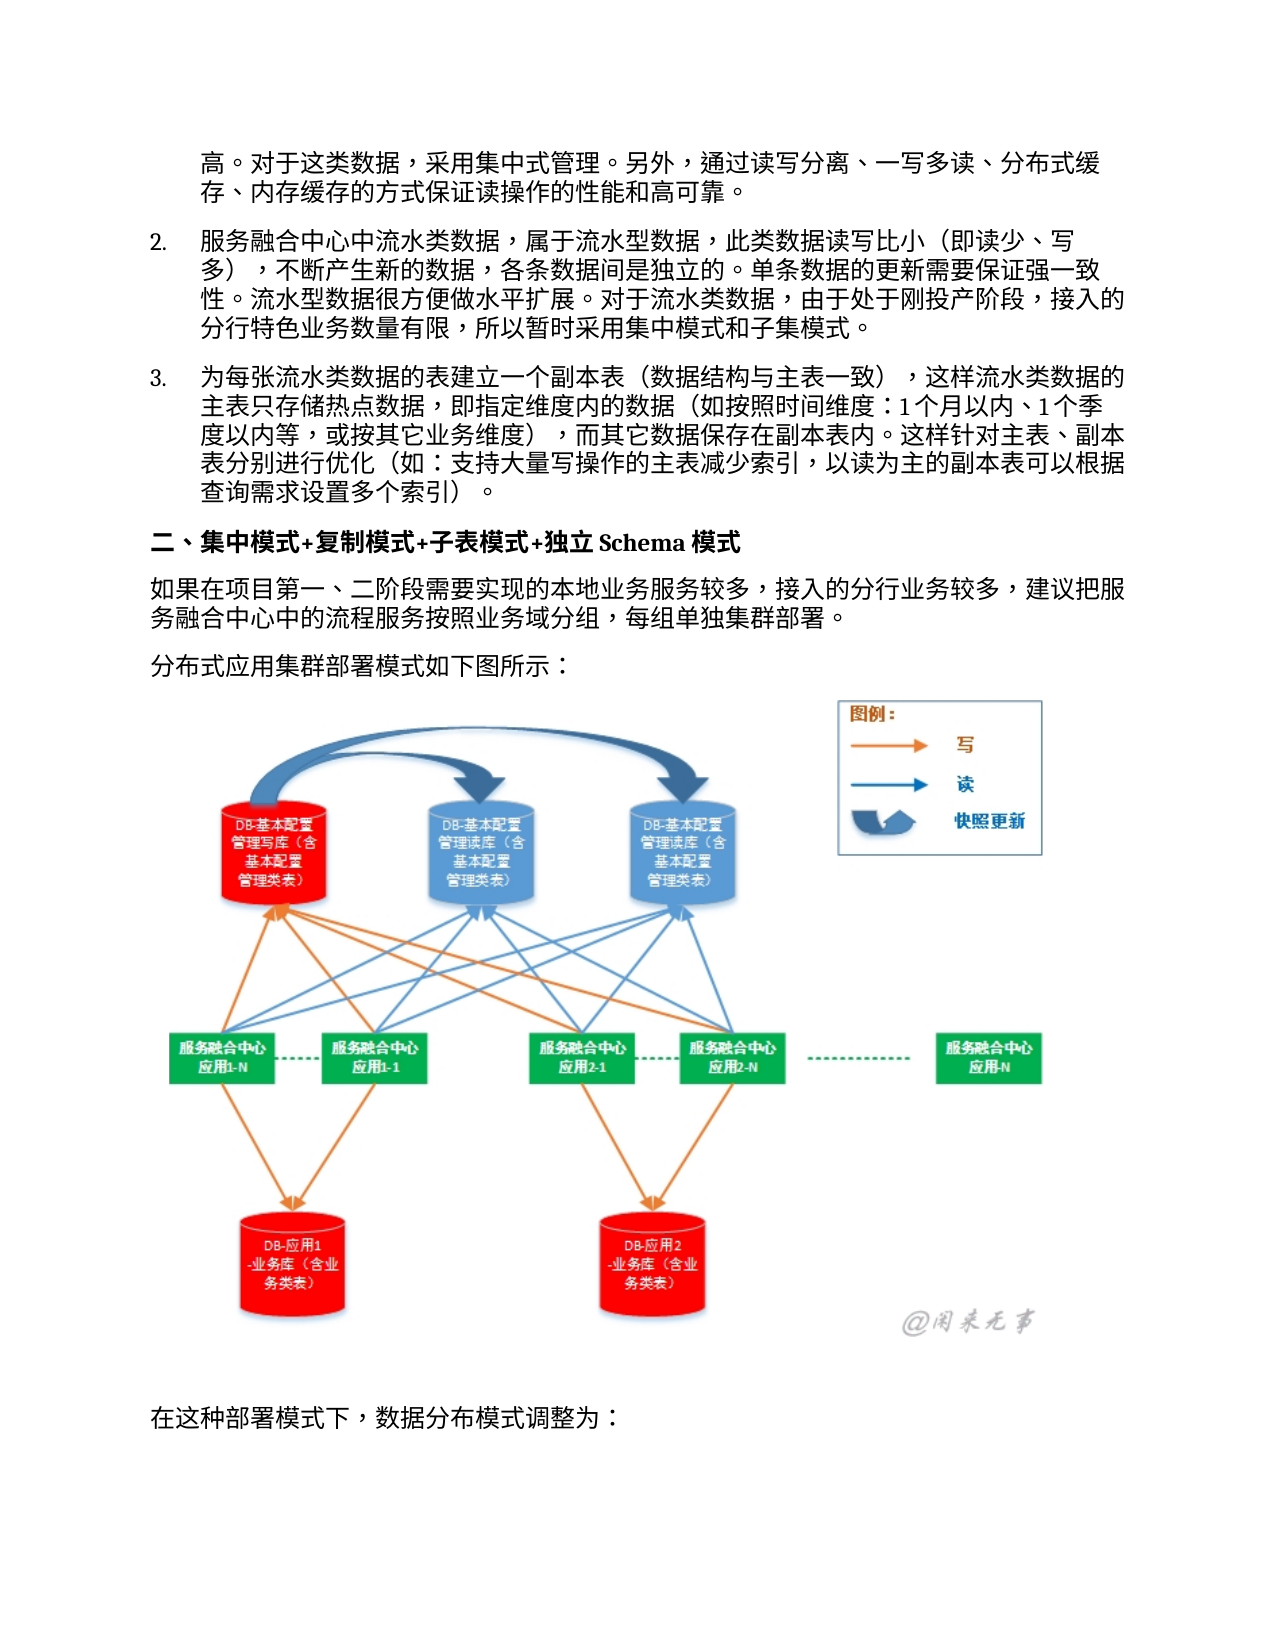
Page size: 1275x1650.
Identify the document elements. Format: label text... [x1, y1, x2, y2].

text 在这种部署模式下，数据分布模式调整为： [150, 1405, 1125, 1433]
text 分布式应用集群部署模式如下图所示： [150, 652, 1125, 681]
picture [168, 700, 1044, 1337]
list 为每张流水类数据的表建立一个副本表（数据结构与主表一致），这样流水类数据的主表只存储热点数据，即指定维度内的数据（如按照时间维度：1个月以内、1个季度以内等，或按其它业务维度），而其它数据保存在副本表内。这样针对主表、副本表分别进行优化（如：支持大量写操作的主表减少索引，以读为主的副本表可以根据查询需求设置多个索引）。 [150, 364, 1125, 508]
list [150, 150, 1125, 207]
text 二、集中模式+复制模式+子表模式+独立Schema 模式 [150, 529, 1125, 557]
text 如果在项目第一、二阶段需要实现的本地业务服务较多，接入的分行业务较多，建议把服务融合中心中的流程服务按照业务域分组，每组单独集群部署。 [150, 576, 1125, 634]
list 服务融合中心中流水类数据，属于流水型数据，此类数据读写比小（即读少、写多），不断产生新的数据，各条数据间是独立的。单条数据的更新需要保证强一致性。流水型数据很方便做水平扩展。对于流水类数据，由于处于刚投产阶段，接入的分行特色业务数量有限，所以暂时采用集中模式和子集模式。 [150, 228, 1125, 343]
